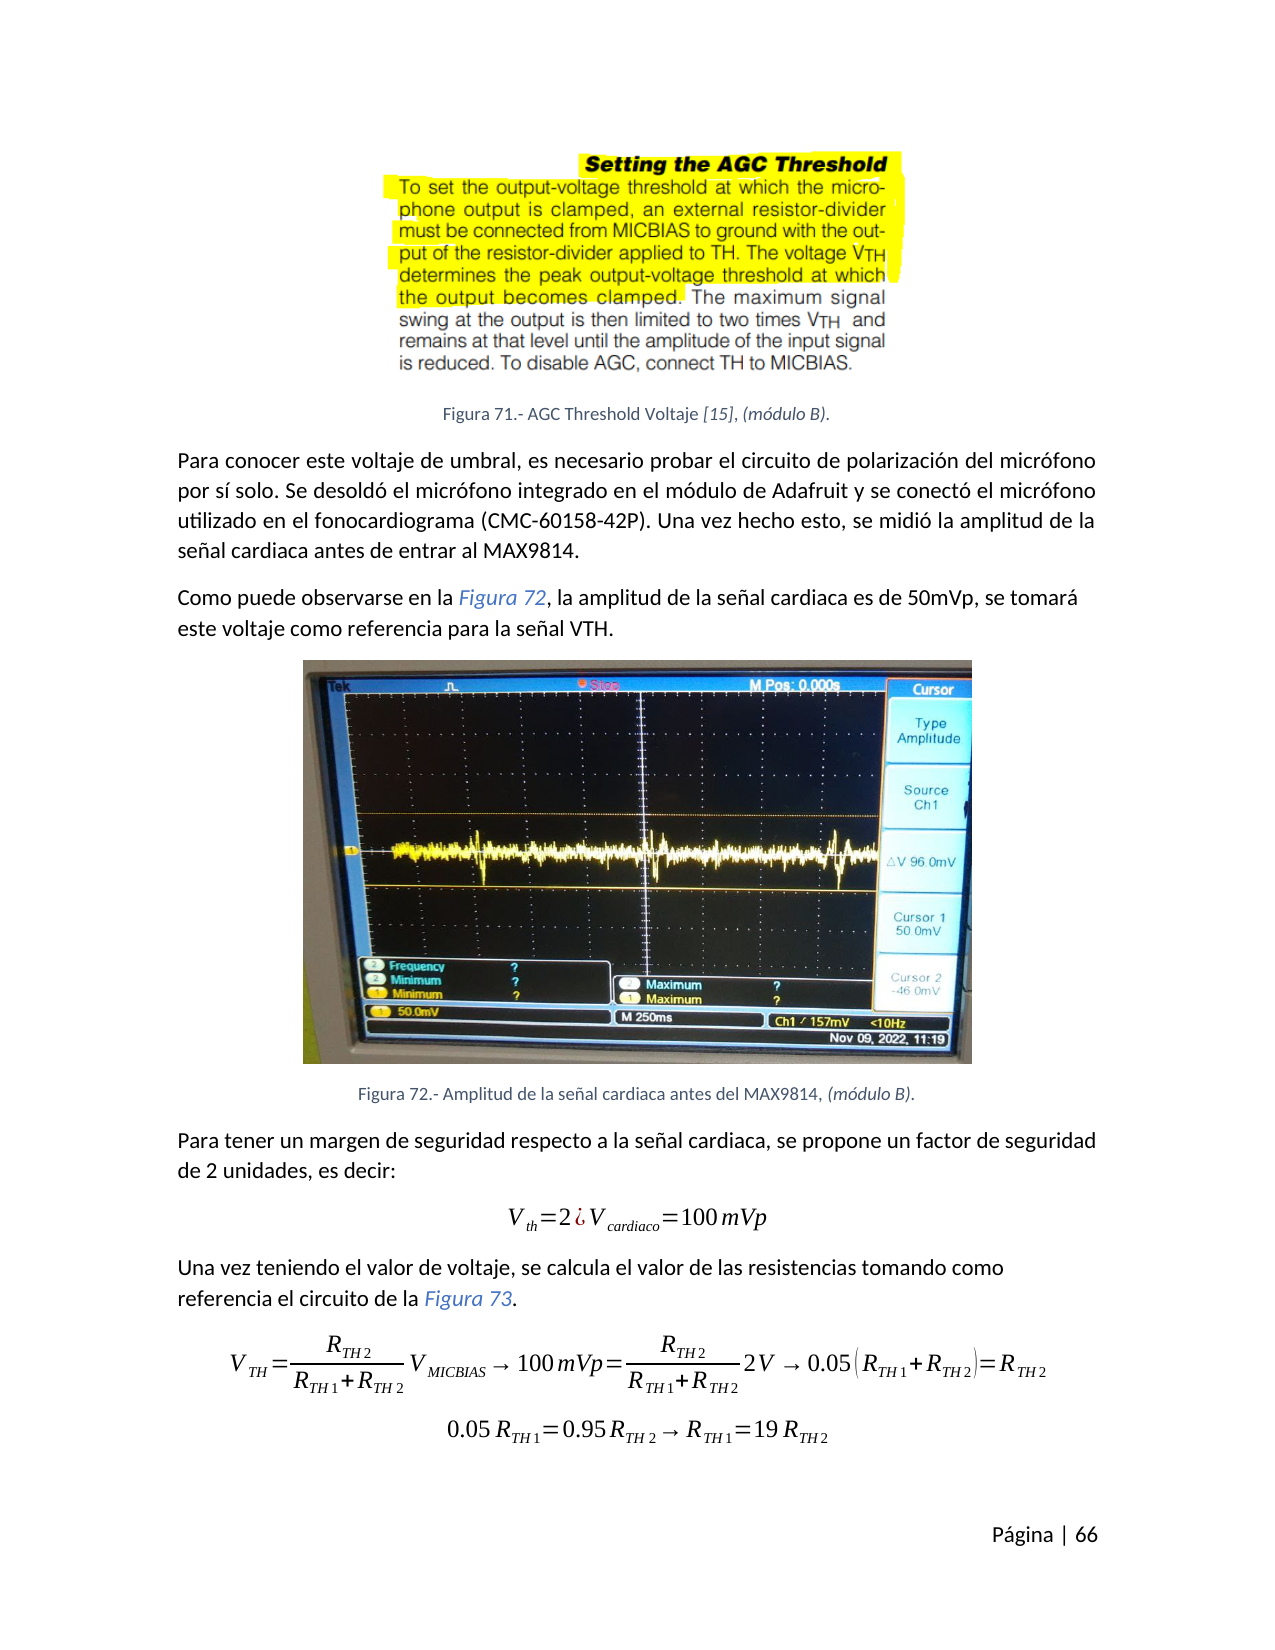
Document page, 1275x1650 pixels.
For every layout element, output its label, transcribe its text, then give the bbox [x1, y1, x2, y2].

picture [369, 147, 906, 384]
text Una vez teniendo el valor de voltaje, se calcula el valor de las resistencias tomando como referencia el circuito de la Figura 75. [177, 1253, 1098, 1312]
text Para tener un margen de seguridad respecto a la señal cardiaca, se propone un factor de seguridad de 2 unidades, es decir: [177, 1126, 1098, 1184]
text Figura 71.- AGC Threshold Voltaje, (módulo B). [177, 402, 1098, 425]
picture [303, 660, 972, 1064]
text Como puede observarse en la Figura 74, la amplitud de la señal cardiaca es de 50mVp, se tomará este voltaje como referencia para la señal VTH. [177, 583, 1098, 642]
text Para conocer este voltaje de umbral, es necesario probar el circuito de polarización del micrófono por sí solo. Se desoldó el micrófono integrado en el módulo de Adafruit y se conectó el micrófono utilizado en el fonocardiograma (CMC-60158-42P). Una vez hecho esto, se midió la amplitud de la señal cardiaca antes de entrar al MAX9814. [177, 446, 1098, 564]
text Figura 72.- Amplitud de la señal cardiaca antes del MAX9814, (módulo B). [177, 1082, 1098, 1105]
